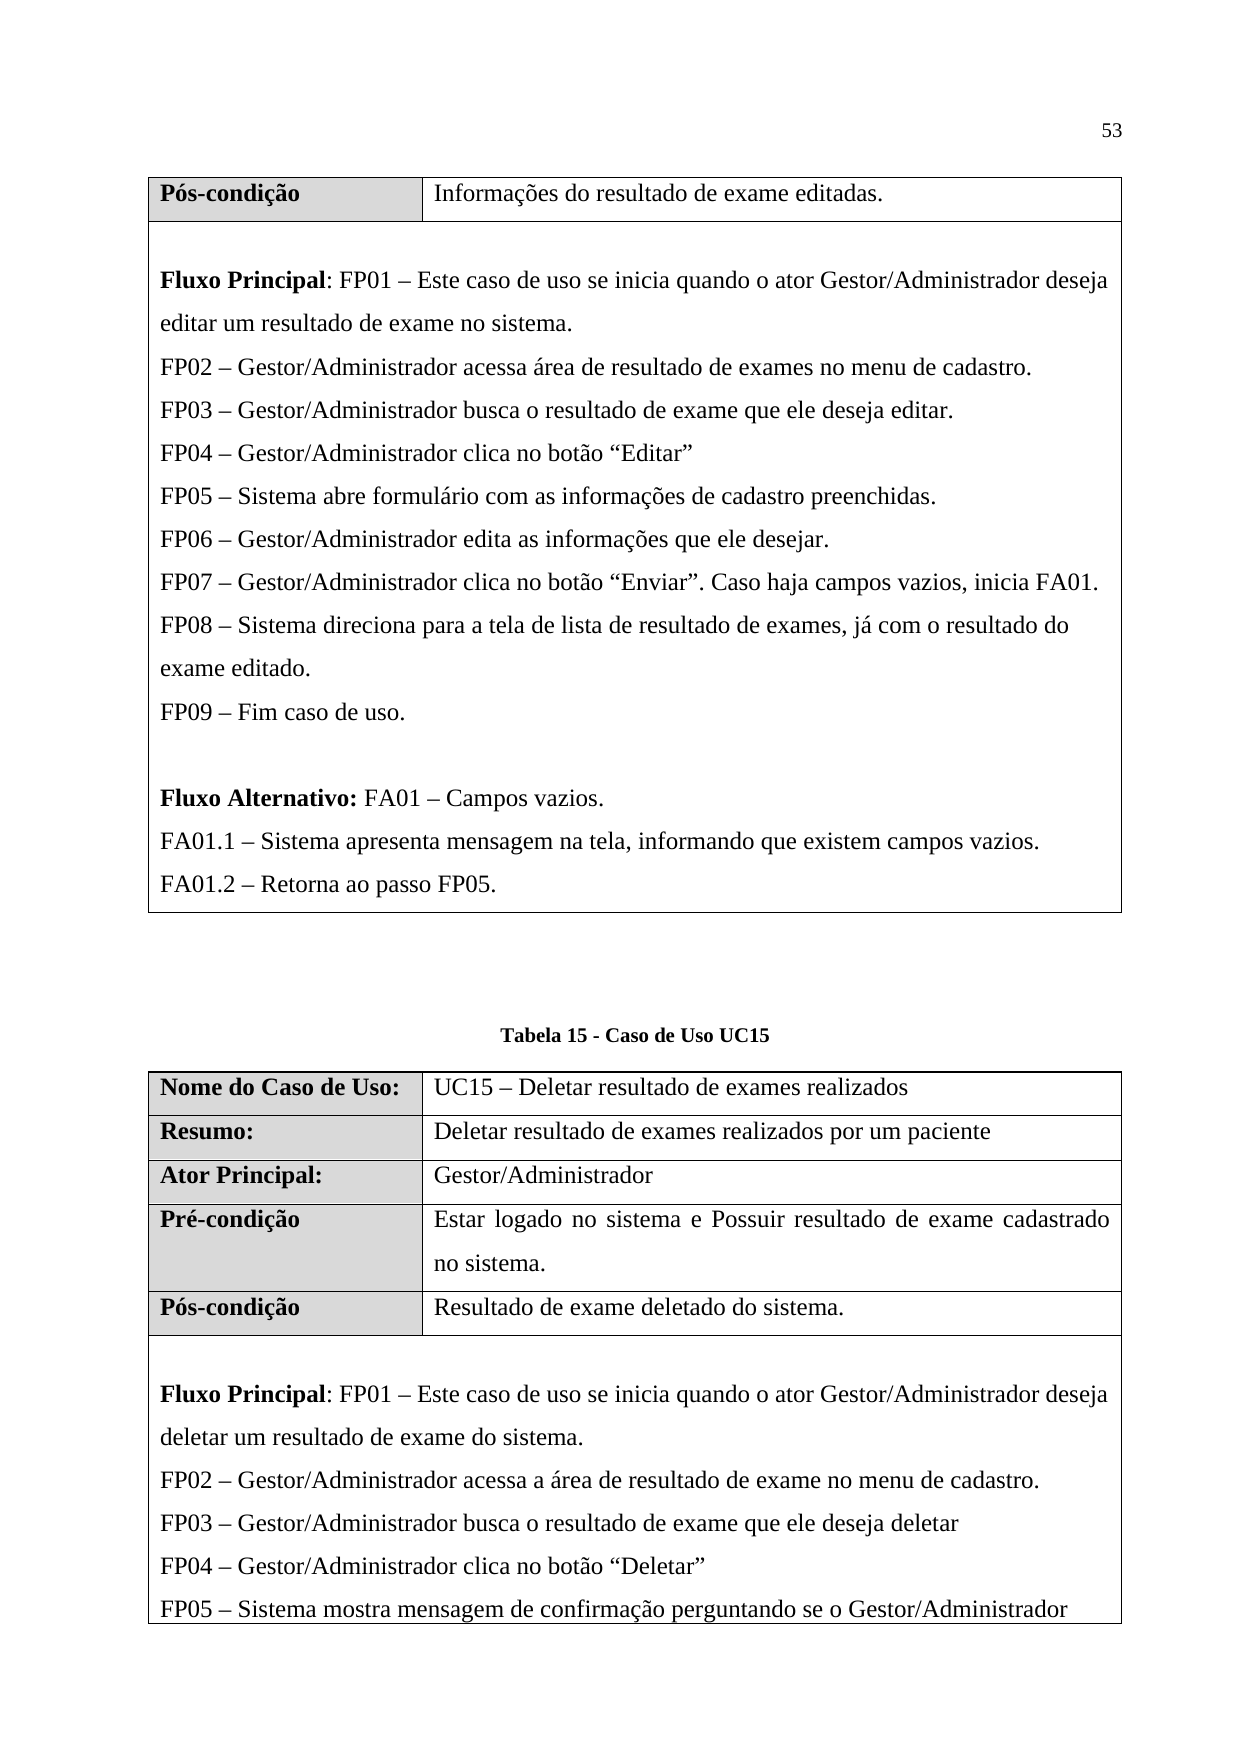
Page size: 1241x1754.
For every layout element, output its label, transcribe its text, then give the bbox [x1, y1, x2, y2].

table_header UC15 – Deletar resultado de exames realizados [423, 1073, 1121, 1115]
table_cell Deletar resultado de exames realizados por um paciente [423, 1116, 1121, 1159]
text Tabela 15 - Caso de Uso UC15 [148, 1023, 1122, 1047]
table_cell Informações do resultado de exame editadas. [423, 178, 1121, 221]
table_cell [149, 1336, 1121, 1623]
table_cell Ator Principal: [149, 1161, 422, 1203]
table_cell Pós-condição [149, 1292, 422, 1335]
table_cell Resumo: [149, 1116, 422, 1159]
table_cell Pré-condição [149, 1205, 422, 1291]
table_cell Resultado de exame deletado do sistema. [423, 1292, 1121, 1335]
table_cell Fluxo Principal: FP01 – Este caso de uso se inicia quando o ator Gestor/Administrador deseja editar um resultado de exame no sistema. FP02 – Gestor/Administrador acessa área de resultado de exames no menu de cadastro. FP03 – Gestor/Administrador busca o resultado de exame que ele deseja editar. FP04 – Gestor/Administrador clica no botão “Editar” FP05 – Sistema abre formulário com as informações de cadastro preenchidas. FP06 – Gestor/Administrador edita as informações que ele desejar. FP07 – Gestor/Administrador clica no botão “Enviar”. Caso haja campos vazios, inicia FA01. FP08 – Sistema direciona para a tela de lista de resultado de exames, já com o resultado do exame editado. FP09 – Fim caso de uso. Fluxo Alternativo: FA01 – Campos vazios. FA01.1 – Sistema apresenta mensagem na tela, informando que existem campos vazios. FA01.2 – Retorna ao passo FP05. [149, 222, 1121, 912]
table_cell Estar logado no sistema e Possuir resultado de exame cadastrado no sistema. [423, 1205, 1121, 1291]
table_cell Pós-condição [149, 178, 422, 221]
table_cell Gestor/Administrador [423, 1161, 1121, 1203]
table_header Nome do Caso de Uso: [149, 1073, 422, 1115]
